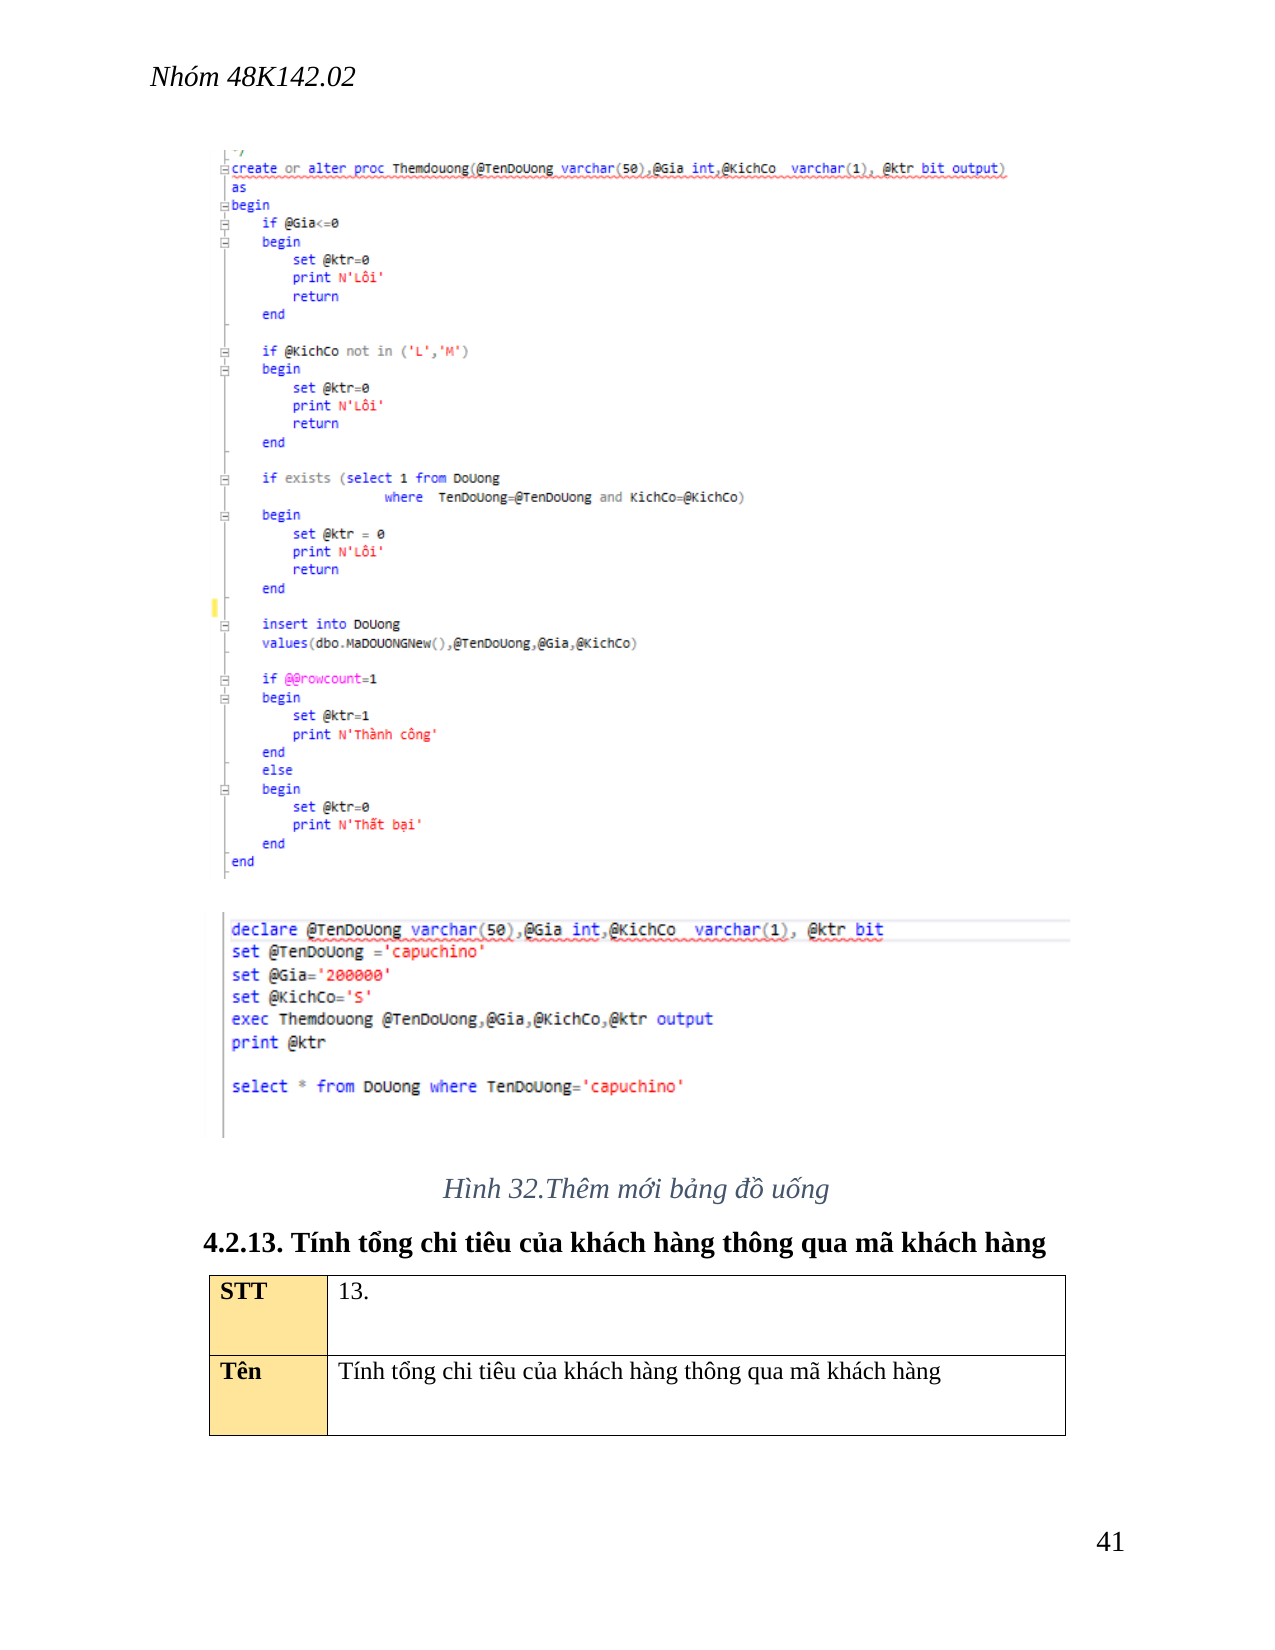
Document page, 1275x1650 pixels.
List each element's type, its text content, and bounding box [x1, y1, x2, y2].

table_header 13. [328, 1276, 1065, 1355]
text Hình 32.Thêm mới bảng đồ uống [150, 1171, 1125, 1204]
picture [209, 150, 1066, 879]
picture [204, 912, 1071, 1138]
table_header STT [210, 1276, 327, 1355]
table_cell Tên [210, 1356, 327, 1435]
table_cell Tính tổng chi tiêu của khách hàng thông qua mã khách hàng [328, 1356, 1065, 1435]
subtitle Tính tổng chi tiêu của khách hàng thông qua mã khách hàng [179, 1225, 1125, 1259]
